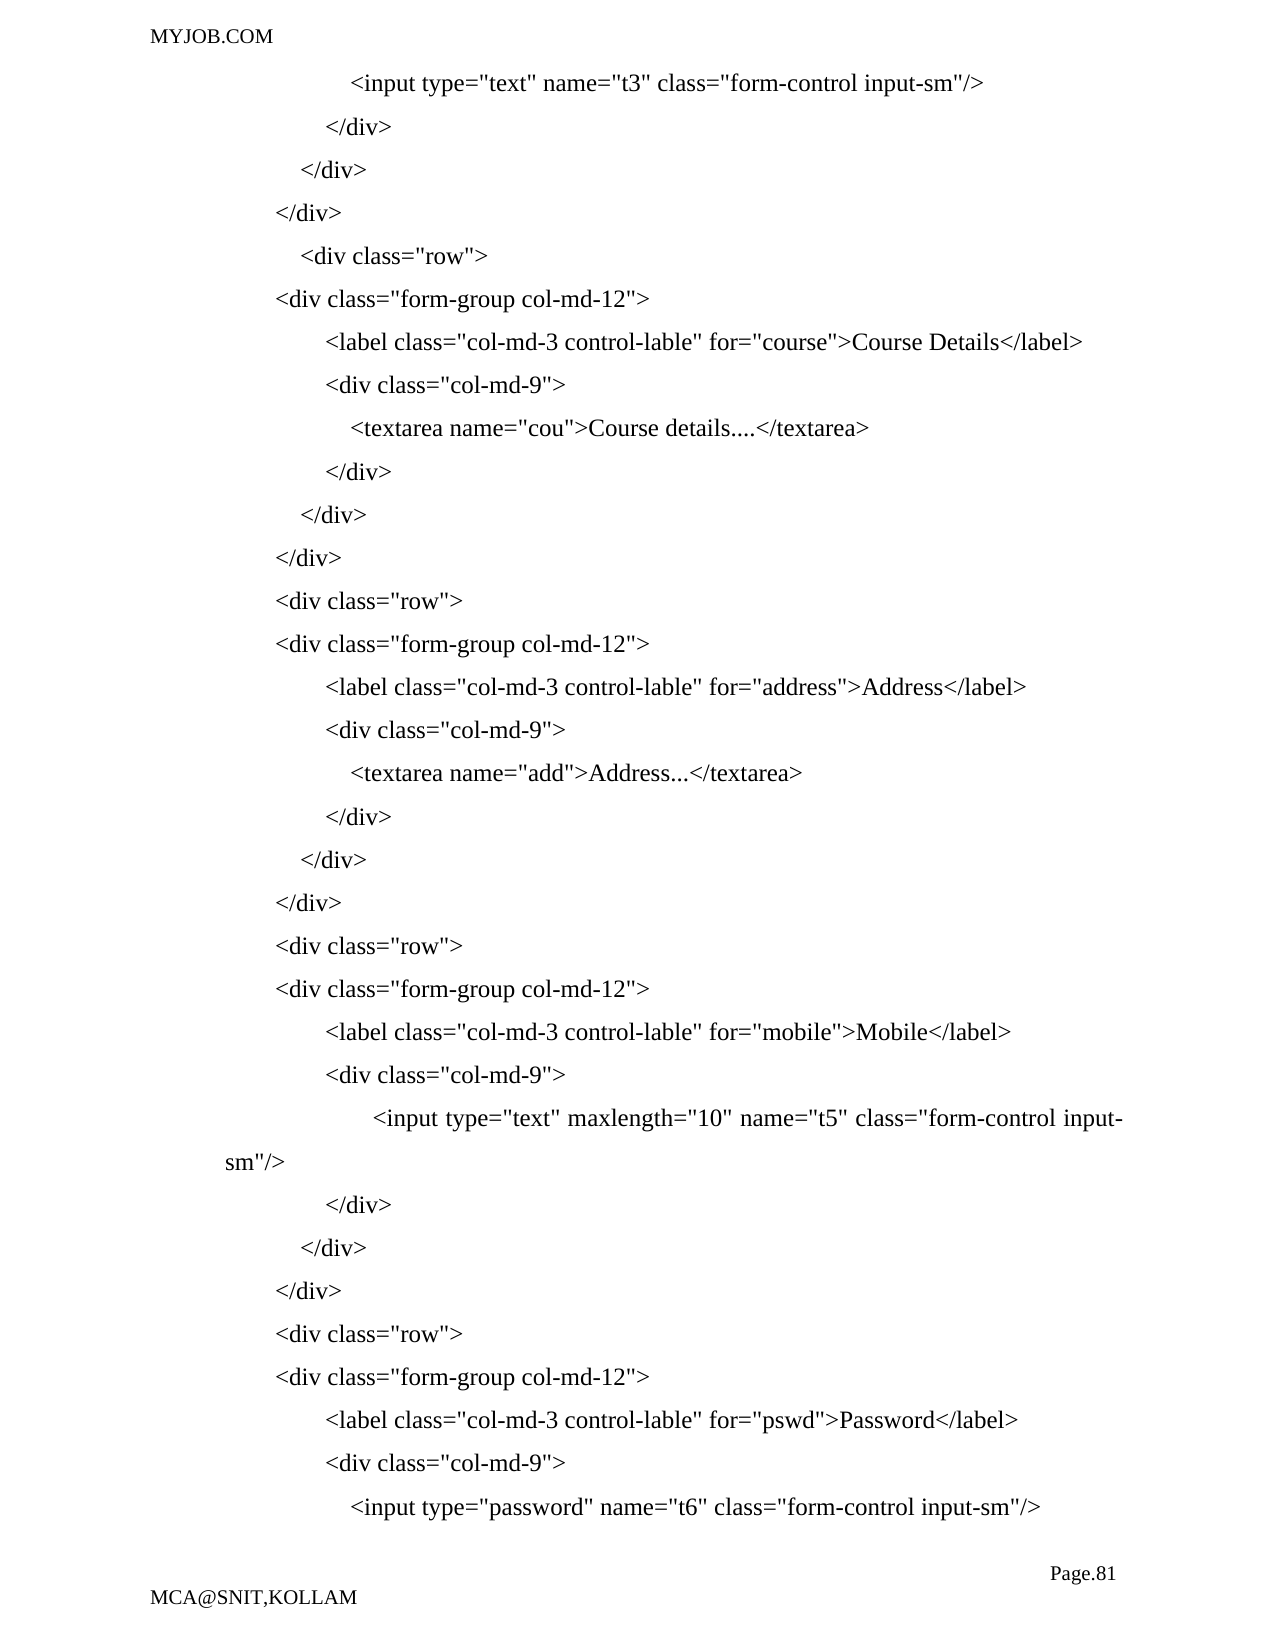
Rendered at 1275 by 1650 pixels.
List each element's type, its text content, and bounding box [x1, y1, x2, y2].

text <input type="password" name="t6" class="form-control input-sm"/> [225, 1492, 1125, 1520]
text <textarea name="cou">Course details....</textarea> [225, 413, 1125, 442]
text </div> [225, 802, 1125, 830]
text </div> [225, 155, 1125, 183]
text <label class="col-md-3 control-lable" for="course">Course Details</label> [225, 327, 1125, 356]
text <input type="text" maxlength="10" name="t5" class="form-control input-sm"/> [225, 1103, 1125, 1175]
text <div class="col-md-9"> [225, 715, 1125, 744]
text <div class="row"> [225, 586, 1125, 615]
text </div> [225, 112, 1125, 140]
text <div class="col-md-9"> [225, 1060, 1125, 1089]
text </div> [225, 888, 1125, 917]
text </div> [225, 198, 1125, 227]
text <textarea name="add">Address...</textarea> [225, 758, 1125, 787]
text </div> [225, 1190, 1125, 1218]
text <div class="col-md-9"> [225, 370, 1125, 399]
text <label class="col-md-3 control-lable" for="mobile">Mobile</label> [225, 1017, 1125, 1046]
text <div class="form-group col-md-12"> [225, 974, 1125, 1003]
text </div> [225, 1233, 1125, 1262]
text </div> [225, 1276, 1125, 1305]
text </div> [225, 457, 1125, 485]
text </div> [225, 543, 1125, 572]
text <div class="form-group col-md-12"> [225, 284, 1125, 313]
text <div class="row"> [225, 1319, 1125, 1348]
text <label class="col-md-3 control-lable" for="pswd">Password</label> [225, 1405, 1125, 1434]
text <div class="row"> [225, 241, 1125, 270]
text </div> [225, 500, 1125, 528]
text <div class="form-group col-md-12"> [225, 629, 1125, 658]
text <input type="text" name="t3" class="form-control input-sm"/> [225, 68, 1125, 97]
text <div class="row"> [225, 931, 1125, 960]
text <div class="col-md-9"> [225, 1448, 1125, 1477]
text <div class="form-group col-md-12"> [225, 1362, 1125, 1391]
text </div> [225, 845, 1125, 873]
text <label class="col-md-3 control-lable" for="address">Address</label> [225, 672, 1125, 701]
